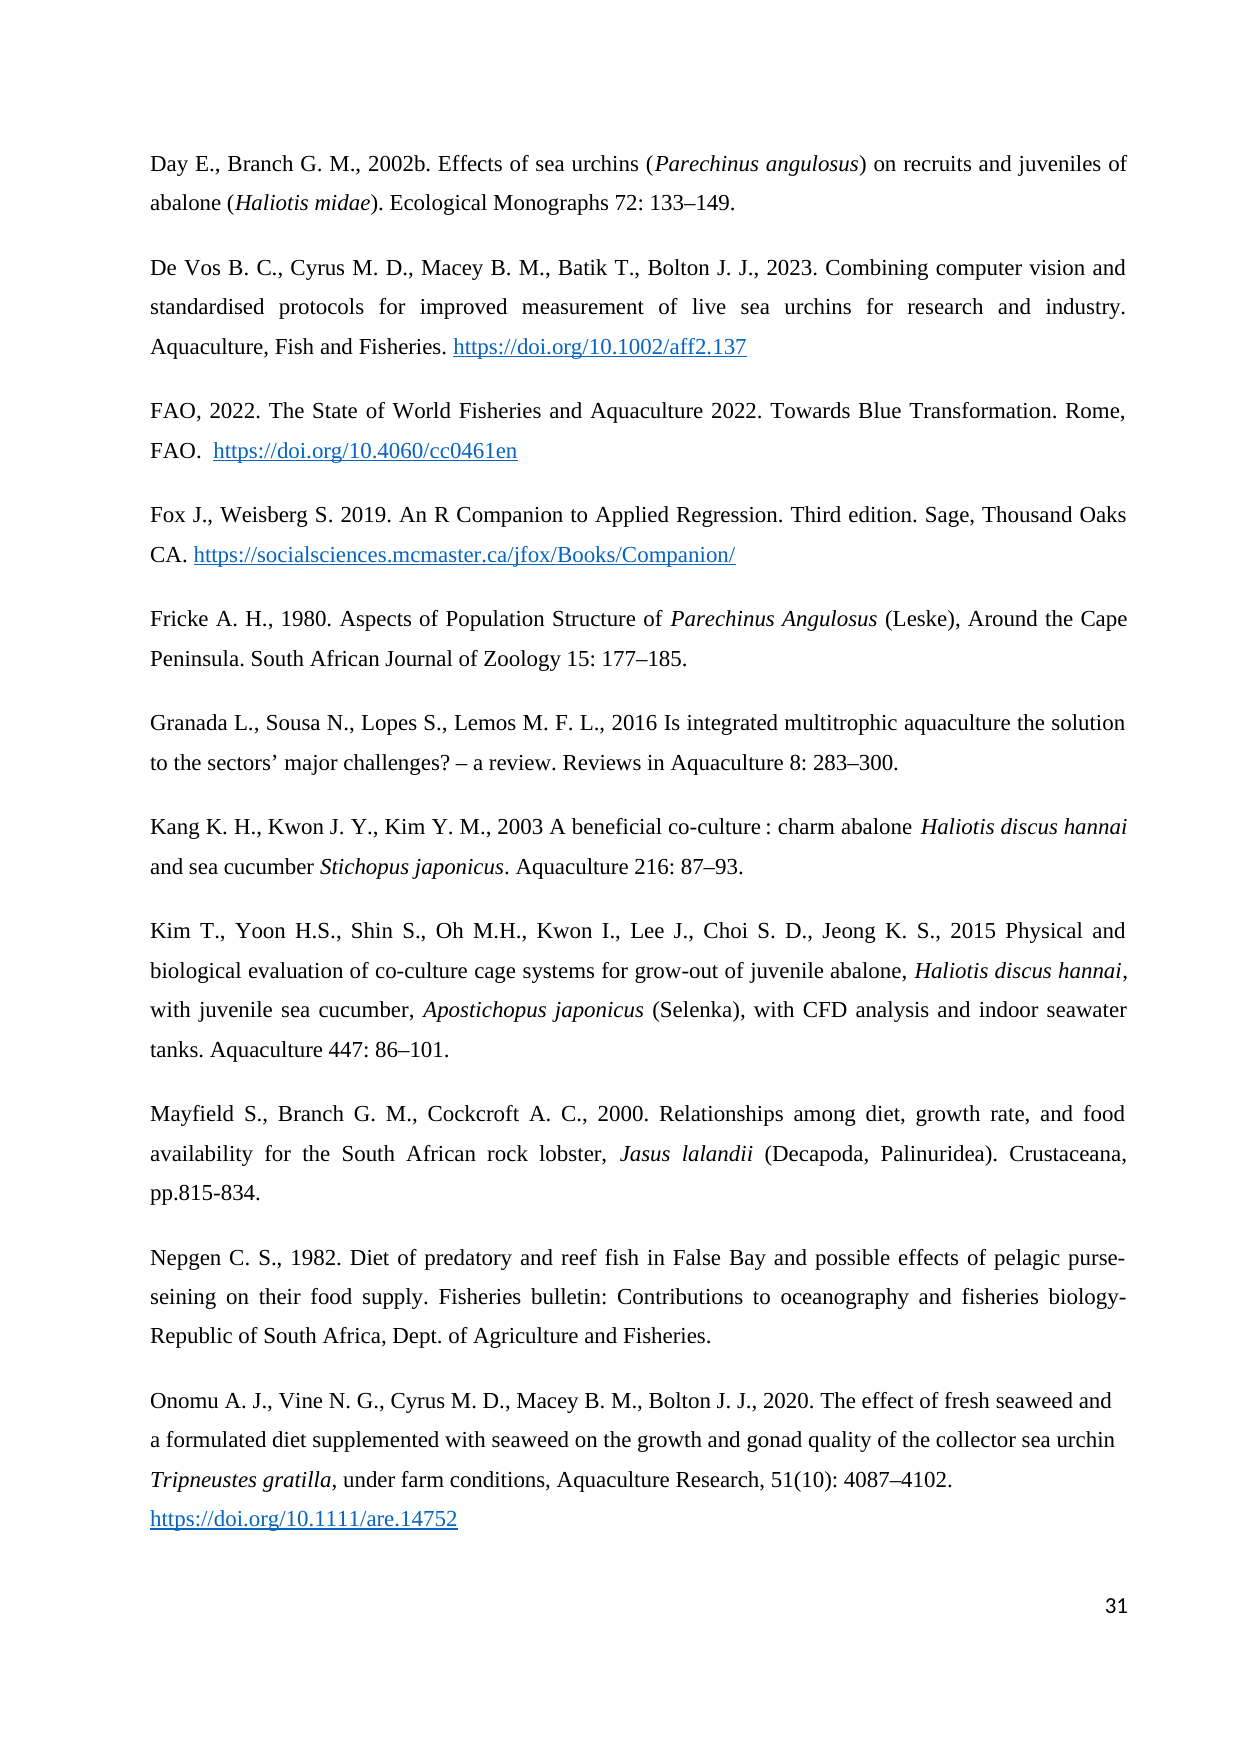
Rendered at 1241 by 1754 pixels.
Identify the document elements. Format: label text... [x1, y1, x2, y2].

text Fricke A. H., 1980. Aspects of Population Structure of Parechinus Angulosus (Leske), Around the Cape Peninsula. South African Journal of Zoology 15: 177–185. [150, 605, 1128, 671]
text Mayfield S., Branch G. M., Cockcroft A. C., 2000. Relationships among diet, growth rate, and food availability for the South African rock lobster, Jasus lalandii (Decapoda, Palinuridea). Crustaceana, pp.815-834. [150, 1100, 1128, 1205]
text Kim T., Yoon H.S., Shin S., Oh M.H., Kwon I., Lee J., Choi S. D., Jeong K. S., 2015 Physical and biological evaluation of co-culture cage systems for grow-out of juvenile abalone, Haliotis discus hannai, with juvenile sea cucumber, Apostichopus japonicus (Selenka), with CFD analysis and indoor seawater tanks. Aquaculture 447: 86–101. [150, 917, 1128, 1062]
text FAO, 2022. The State of World Fisheries and Aquaculture 2022. Towards Blue Transformation. Rome, FAO. https://doi.org/10.4060/cc0461en [150, 397, 1128, 463]
text Nepgen C. S., 1982. Diet of predatory and reef fish in False Bay and possible effects of pelagic purse-seining on their food supply. Fisheries bulletin: Contributions to oceanography and fisheries biology-Republic of South Africa, Dept. of Agriculture and Fisheries. [150, 1243, 1128, 1349]
text Fox J., Weisberg S. 2019. An R Companion to Applied Regression. Third edition. Sage, Thousand Oaks CA. https://socialsciences.mcmaster.ca/jfox/Books/Companion/ [150, 501, 1128, 567]
text Granada L., Sousa N., Lopes S., Lemos M. F. L., 2016 Is integrated multitrophic aquaculture the solution to the sectors’ major challenges? – a review. Reviews in Aquaculture 8: 283–300. [150, 709, 1128, 775]
text De Vos B. C., Cyrus M. D., Macey B. M., Batik T., Bolton J. J., 2023. Combining computer vision and standardised protocols for improved measurement of live sea urchins for research and industry. Aquaculture, Fish and Fisheries. https://doi.org/10.1002/aff2.137 [150, 254, 1128, 359]
text Day E., Branch G. M., 2002b. Effects of sea urchins (Parechinus angulosus) on recruits and juveniles of abalone (Haliotis midae). Ecological Monographs 72: 133–149. [150, 150, 1128, 216]
text Onomu A. J., Vine N. G., Cyrus M. D., Macey B. M., Bolton J. J., 2020. The effect of fresh seaweed and a formulated diet supplemented with seaweed on the growth and gonad quality of the collector sea urchin Tripneustes gratilla, under farm conditions, Aquaculture Research, 51(10): 4087–4102. https://doi.org/10.1111/are.14752 [150, 1387, 1128, 1532]
text Kang K. H., Kwon J. Y., Kim Y. M., 2003 A beneficial co-culture : charm abalone Haliotis discus hannai and sea cucumber Stichopus japonicus. Aquaculture 216: 87–93. [150, 813, 1128, 879]
